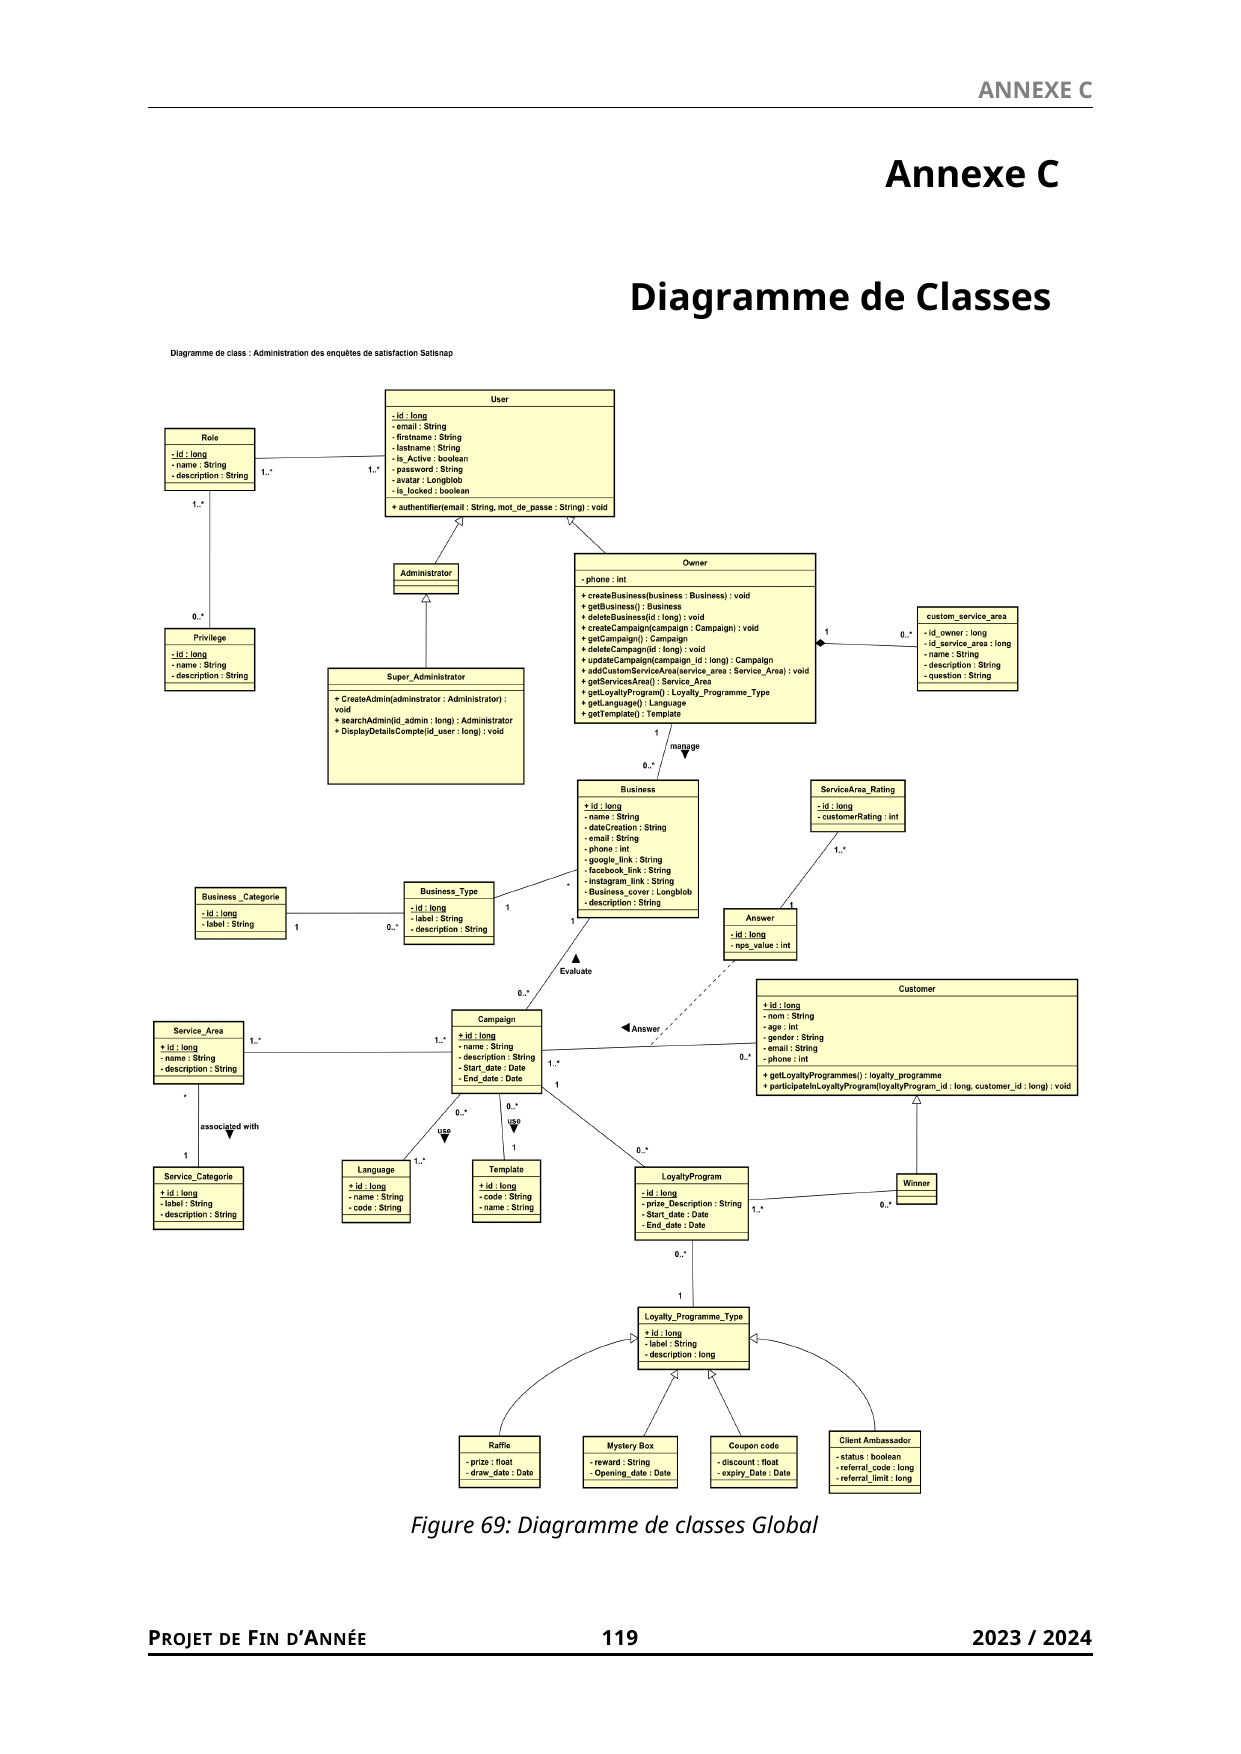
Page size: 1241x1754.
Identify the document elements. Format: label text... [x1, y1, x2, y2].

text Annexe C [811, 148, 1093, 199]
text Diagramme de Classes [590, 271, 1093, 322]
picture [147, 337, 1084, 1500]
